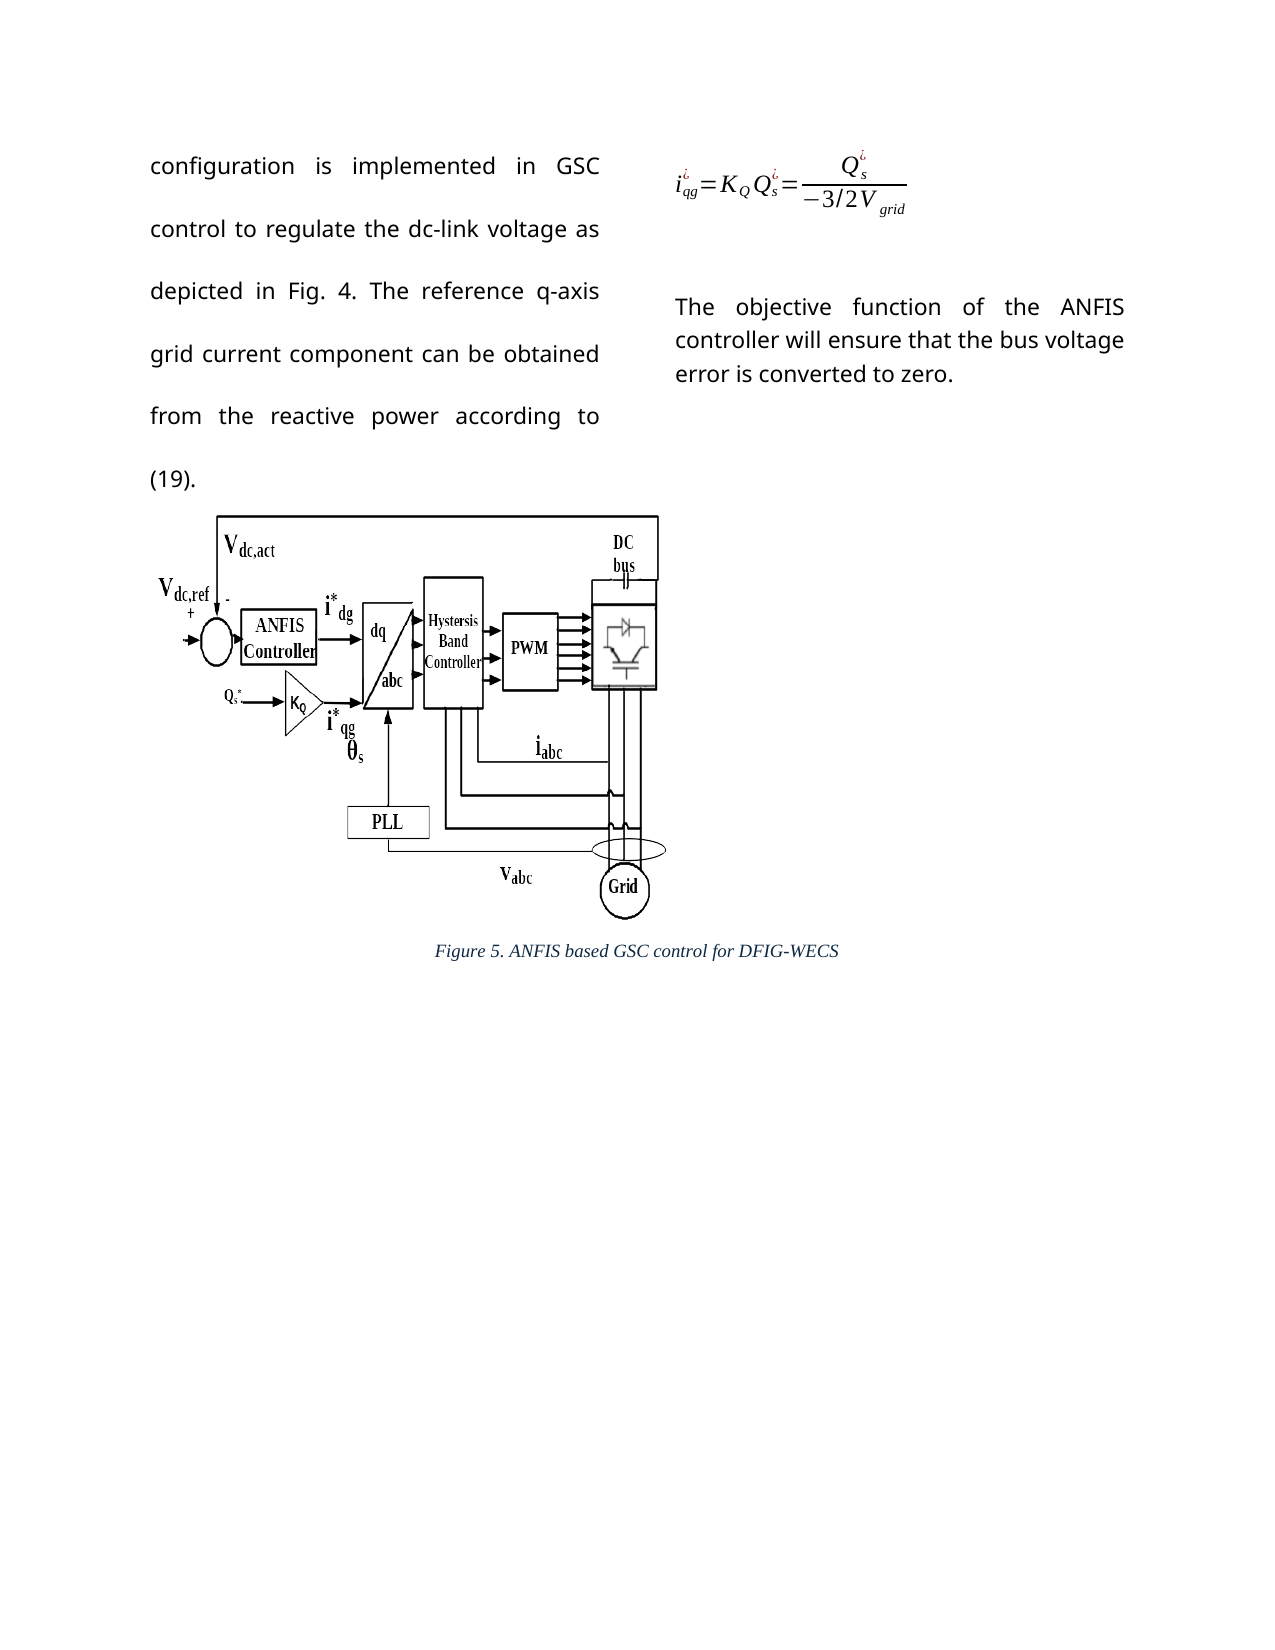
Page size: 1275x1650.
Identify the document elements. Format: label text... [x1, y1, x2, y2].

text Figure 5. ANFIS based GSC control for DFIG-WECS [150, 939, 1125, 961]
text The objective function of the ANFIS controller will ensure that the bus voltage error is converted to zero. [675, 290, 1125, 389]
